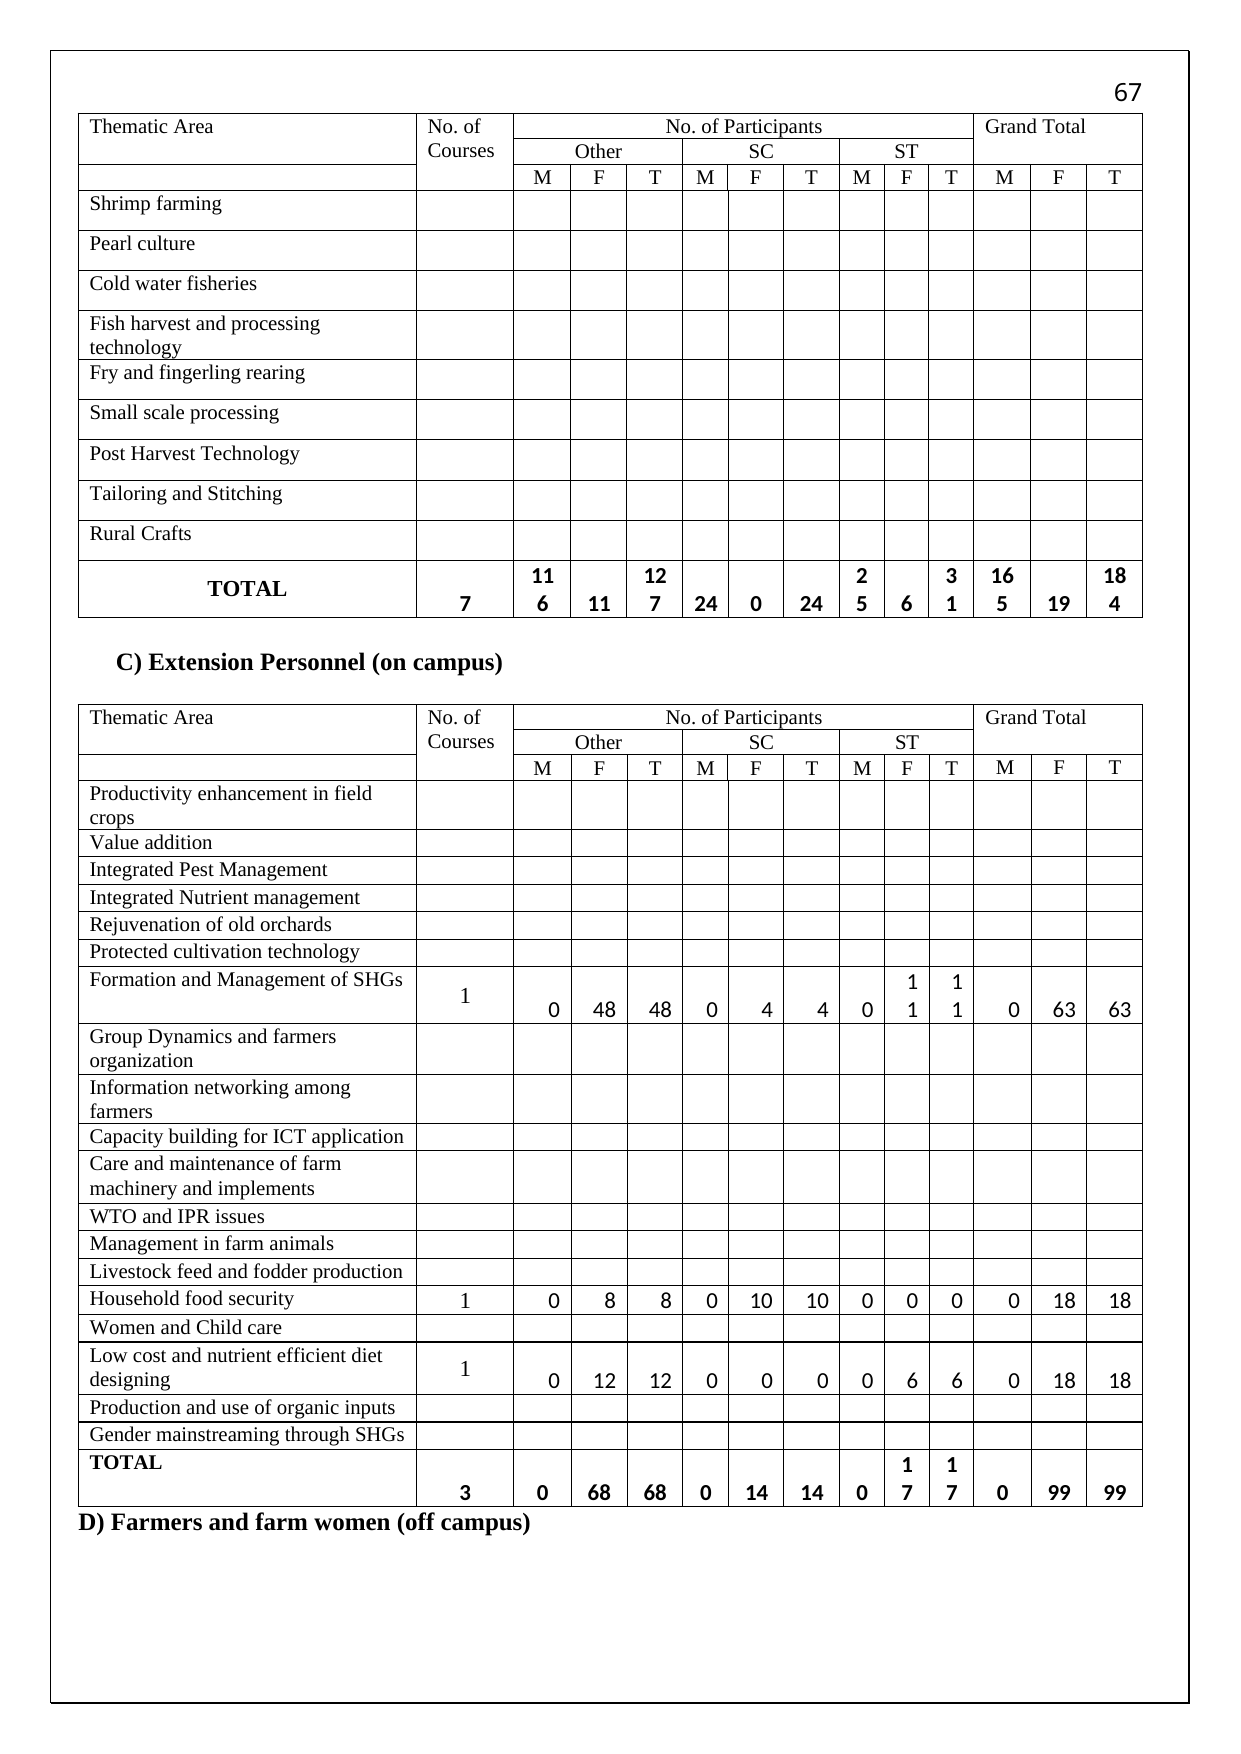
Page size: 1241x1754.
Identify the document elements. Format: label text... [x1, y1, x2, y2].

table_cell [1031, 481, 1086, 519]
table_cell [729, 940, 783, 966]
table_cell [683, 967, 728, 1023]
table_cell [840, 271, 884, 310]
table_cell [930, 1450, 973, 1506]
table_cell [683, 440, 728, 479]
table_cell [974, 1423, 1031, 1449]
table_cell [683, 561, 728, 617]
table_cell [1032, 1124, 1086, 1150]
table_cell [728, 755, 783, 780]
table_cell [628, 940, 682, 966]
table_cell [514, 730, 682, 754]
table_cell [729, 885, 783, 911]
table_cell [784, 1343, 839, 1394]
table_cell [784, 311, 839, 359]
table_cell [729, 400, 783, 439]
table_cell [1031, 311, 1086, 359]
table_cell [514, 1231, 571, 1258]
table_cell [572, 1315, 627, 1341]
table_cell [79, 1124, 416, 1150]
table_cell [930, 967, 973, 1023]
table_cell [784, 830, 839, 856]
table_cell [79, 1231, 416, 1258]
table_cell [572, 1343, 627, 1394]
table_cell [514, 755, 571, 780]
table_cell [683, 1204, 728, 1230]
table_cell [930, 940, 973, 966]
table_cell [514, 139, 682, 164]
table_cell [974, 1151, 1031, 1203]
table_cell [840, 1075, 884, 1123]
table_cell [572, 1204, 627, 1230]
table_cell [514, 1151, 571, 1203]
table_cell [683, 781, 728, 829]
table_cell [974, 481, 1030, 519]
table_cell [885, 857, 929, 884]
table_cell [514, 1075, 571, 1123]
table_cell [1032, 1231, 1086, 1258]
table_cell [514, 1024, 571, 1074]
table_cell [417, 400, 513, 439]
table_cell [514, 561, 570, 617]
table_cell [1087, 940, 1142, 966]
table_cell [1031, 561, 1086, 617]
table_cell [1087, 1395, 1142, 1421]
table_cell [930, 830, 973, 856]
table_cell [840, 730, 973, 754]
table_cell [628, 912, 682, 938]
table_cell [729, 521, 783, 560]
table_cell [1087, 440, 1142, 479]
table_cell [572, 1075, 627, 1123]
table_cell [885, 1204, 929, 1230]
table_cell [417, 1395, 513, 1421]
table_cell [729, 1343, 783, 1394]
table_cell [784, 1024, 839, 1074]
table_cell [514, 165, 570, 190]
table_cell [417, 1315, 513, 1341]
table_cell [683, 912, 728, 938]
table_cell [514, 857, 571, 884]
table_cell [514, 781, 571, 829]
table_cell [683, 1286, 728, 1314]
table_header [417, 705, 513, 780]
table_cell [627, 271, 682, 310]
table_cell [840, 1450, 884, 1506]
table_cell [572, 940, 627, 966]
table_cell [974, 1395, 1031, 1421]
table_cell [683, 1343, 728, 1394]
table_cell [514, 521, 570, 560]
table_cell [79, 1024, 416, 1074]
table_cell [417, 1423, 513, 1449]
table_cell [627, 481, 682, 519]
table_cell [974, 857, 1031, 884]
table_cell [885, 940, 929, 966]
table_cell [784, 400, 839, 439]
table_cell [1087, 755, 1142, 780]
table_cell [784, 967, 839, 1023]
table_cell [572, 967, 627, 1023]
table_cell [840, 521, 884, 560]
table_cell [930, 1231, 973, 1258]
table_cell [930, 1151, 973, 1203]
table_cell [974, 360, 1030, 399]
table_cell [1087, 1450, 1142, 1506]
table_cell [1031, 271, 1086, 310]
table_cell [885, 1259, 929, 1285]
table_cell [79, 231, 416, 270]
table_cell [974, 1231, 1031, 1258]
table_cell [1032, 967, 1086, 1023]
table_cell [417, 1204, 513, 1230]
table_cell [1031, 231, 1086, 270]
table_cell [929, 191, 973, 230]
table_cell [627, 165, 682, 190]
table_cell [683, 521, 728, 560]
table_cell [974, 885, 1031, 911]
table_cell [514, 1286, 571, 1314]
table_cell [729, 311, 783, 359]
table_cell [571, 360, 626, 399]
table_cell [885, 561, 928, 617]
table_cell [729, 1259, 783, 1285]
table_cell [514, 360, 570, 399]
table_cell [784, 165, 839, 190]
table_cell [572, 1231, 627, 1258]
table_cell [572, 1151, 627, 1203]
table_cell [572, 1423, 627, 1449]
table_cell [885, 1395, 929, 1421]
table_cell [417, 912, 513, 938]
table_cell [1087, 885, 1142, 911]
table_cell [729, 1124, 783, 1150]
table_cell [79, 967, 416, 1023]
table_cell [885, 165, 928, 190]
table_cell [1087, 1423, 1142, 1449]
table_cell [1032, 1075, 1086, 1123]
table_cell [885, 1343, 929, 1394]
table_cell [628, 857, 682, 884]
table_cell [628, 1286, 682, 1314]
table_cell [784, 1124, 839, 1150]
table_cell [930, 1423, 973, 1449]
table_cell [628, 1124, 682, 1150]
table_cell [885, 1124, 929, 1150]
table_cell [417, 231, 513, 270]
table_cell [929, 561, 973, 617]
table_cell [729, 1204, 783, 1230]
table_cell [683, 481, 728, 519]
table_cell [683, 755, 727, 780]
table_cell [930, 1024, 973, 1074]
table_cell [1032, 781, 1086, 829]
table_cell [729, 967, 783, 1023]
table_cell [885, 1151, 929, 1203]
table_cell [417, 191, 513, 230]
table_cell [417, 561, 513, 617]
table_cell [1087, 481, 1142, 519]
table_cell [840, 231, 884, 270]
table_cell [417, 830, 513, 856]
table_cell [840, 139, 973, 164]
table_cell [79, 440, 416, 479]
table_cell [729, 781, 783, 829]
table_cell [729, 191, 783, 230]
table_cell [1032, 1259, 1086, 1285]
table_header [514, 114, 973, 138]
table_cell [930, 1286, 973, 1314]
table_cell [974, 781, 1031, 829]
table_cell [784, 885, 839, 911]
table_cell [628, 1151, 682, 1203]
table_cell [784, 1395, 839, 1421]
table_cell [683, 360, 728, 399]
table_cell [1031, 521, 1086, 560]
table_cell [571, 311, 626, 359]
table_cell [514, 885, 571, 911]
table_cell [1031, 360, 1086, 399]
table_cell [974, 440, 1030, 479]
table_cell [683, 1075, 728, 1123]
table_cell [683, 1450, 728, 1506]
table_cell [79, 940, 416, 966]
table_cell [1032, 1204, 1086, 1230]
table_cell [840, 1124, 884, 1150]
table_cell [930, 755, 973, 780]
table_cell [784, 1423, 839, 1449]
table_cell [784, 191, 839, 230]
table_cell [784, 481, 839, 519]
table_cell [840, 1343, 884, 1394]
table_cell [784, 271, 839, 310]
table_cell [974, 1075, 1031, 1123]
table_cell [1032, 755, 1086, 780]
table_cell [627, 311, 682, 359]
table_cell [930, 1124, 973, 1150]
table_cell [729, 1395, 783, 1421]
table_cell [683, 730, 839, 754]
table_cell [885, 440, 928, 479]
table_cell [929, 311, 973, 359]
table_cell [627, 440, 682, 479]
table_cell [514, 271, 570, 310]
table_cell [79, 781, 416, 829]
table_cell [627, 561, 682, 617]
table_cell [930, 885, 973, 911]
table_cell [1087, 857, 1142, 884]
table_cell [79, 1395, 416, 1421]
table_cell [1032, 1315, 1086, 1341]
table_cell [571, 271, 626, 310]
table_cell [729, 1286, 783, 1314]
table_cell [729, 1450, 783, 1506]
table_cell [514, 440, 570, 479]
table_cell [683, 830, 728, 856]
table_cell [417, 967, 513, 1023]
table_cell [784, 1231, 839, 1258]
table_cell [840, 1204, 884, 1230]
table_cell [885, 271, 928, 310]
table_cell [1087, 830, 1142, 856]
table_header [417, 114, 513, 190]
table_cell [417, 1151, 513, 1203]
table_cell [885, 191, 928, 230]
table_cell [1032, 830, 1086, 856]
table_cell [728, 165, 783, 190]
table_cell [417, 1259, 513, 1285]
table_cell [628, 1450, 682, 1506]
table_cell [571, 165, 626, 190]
text C) Extension Personnel (on campus) [116, 647, 1142, 675]
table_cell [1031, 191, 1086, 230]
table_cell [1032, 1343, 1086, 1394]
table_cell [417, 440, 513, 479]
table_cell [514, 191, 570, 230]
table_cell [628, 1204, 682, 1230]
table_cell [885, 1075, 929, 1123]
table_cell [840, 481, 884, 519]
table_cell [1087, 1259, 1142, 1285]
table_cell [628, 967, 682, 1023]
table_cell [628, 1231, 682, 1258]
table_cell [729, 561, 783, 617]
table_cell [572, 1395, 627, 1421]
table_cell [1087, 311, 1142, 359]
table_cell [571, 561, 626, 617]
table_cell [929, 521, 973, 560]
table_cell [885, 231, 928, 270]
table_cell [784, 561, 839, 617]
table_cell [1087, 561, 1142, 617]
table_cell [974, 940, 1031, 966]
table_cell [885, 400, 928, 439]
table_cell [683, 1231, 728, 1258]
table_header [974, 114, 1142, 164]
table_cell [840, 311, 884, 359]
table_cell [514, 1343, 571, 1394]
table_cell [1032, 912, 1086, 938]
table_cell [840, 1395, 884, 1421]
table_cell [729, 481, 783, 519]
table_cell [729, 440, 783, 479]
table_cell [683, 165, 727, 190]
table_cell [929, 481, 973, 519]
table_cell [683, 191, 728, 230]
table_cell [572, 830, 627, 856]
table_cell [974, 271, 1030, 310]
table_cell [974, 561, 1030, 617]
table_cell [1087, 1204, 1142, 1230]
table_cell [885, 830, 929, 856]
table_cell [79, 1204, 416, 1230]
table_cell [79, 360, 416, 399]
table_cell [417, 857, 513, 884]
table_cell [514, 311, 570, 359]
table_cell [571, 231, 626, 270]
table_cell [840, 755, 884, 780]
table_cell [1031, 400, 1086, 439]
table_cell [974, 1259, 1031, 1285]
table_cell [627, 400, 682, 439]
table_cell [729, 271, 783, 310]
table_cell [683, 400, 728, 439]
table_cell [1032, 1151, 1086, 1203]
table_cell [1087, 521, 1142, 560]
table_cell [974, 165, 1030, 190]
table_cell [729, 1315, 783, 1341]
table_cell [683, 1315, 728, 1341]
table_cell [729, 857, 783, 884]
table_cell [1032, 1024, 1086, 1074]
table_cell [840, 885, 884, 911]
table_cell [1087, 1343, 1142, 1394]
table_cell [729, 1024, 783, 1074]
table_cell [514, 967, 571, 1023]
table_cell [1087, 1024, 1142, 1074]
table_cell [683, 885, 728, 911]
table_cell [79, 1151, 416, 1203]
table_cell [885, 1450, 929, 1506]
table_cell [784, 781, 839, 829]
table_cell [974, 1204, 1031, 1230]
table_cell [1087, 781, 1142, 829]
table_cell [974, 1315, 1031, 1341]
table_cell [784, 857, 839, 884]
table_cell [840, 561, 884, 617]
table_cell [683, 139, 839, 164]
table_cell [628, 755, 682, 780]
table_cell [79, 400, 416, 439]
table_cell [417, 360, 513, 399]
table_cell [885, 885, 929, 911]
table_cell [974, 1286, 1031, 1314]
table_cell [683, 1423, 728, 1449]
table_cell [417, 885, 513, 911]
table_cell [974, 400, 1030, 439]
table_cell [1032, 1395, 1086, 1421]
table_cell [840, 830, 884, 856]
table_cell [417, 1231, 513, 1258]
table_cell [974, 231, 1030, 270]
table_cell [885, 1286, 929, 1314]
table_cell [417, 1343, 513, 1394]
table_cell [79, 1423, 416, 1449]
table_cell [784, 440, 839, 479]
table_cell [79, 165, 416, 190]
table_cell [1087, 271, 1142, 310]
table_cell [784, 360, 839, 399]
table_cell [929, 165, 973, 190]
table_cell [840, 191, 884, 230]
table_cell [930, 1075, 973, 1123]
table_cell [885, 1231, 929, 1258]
text D) Farmers and farm women (off campus) [78, 1507, 1142, 1536]
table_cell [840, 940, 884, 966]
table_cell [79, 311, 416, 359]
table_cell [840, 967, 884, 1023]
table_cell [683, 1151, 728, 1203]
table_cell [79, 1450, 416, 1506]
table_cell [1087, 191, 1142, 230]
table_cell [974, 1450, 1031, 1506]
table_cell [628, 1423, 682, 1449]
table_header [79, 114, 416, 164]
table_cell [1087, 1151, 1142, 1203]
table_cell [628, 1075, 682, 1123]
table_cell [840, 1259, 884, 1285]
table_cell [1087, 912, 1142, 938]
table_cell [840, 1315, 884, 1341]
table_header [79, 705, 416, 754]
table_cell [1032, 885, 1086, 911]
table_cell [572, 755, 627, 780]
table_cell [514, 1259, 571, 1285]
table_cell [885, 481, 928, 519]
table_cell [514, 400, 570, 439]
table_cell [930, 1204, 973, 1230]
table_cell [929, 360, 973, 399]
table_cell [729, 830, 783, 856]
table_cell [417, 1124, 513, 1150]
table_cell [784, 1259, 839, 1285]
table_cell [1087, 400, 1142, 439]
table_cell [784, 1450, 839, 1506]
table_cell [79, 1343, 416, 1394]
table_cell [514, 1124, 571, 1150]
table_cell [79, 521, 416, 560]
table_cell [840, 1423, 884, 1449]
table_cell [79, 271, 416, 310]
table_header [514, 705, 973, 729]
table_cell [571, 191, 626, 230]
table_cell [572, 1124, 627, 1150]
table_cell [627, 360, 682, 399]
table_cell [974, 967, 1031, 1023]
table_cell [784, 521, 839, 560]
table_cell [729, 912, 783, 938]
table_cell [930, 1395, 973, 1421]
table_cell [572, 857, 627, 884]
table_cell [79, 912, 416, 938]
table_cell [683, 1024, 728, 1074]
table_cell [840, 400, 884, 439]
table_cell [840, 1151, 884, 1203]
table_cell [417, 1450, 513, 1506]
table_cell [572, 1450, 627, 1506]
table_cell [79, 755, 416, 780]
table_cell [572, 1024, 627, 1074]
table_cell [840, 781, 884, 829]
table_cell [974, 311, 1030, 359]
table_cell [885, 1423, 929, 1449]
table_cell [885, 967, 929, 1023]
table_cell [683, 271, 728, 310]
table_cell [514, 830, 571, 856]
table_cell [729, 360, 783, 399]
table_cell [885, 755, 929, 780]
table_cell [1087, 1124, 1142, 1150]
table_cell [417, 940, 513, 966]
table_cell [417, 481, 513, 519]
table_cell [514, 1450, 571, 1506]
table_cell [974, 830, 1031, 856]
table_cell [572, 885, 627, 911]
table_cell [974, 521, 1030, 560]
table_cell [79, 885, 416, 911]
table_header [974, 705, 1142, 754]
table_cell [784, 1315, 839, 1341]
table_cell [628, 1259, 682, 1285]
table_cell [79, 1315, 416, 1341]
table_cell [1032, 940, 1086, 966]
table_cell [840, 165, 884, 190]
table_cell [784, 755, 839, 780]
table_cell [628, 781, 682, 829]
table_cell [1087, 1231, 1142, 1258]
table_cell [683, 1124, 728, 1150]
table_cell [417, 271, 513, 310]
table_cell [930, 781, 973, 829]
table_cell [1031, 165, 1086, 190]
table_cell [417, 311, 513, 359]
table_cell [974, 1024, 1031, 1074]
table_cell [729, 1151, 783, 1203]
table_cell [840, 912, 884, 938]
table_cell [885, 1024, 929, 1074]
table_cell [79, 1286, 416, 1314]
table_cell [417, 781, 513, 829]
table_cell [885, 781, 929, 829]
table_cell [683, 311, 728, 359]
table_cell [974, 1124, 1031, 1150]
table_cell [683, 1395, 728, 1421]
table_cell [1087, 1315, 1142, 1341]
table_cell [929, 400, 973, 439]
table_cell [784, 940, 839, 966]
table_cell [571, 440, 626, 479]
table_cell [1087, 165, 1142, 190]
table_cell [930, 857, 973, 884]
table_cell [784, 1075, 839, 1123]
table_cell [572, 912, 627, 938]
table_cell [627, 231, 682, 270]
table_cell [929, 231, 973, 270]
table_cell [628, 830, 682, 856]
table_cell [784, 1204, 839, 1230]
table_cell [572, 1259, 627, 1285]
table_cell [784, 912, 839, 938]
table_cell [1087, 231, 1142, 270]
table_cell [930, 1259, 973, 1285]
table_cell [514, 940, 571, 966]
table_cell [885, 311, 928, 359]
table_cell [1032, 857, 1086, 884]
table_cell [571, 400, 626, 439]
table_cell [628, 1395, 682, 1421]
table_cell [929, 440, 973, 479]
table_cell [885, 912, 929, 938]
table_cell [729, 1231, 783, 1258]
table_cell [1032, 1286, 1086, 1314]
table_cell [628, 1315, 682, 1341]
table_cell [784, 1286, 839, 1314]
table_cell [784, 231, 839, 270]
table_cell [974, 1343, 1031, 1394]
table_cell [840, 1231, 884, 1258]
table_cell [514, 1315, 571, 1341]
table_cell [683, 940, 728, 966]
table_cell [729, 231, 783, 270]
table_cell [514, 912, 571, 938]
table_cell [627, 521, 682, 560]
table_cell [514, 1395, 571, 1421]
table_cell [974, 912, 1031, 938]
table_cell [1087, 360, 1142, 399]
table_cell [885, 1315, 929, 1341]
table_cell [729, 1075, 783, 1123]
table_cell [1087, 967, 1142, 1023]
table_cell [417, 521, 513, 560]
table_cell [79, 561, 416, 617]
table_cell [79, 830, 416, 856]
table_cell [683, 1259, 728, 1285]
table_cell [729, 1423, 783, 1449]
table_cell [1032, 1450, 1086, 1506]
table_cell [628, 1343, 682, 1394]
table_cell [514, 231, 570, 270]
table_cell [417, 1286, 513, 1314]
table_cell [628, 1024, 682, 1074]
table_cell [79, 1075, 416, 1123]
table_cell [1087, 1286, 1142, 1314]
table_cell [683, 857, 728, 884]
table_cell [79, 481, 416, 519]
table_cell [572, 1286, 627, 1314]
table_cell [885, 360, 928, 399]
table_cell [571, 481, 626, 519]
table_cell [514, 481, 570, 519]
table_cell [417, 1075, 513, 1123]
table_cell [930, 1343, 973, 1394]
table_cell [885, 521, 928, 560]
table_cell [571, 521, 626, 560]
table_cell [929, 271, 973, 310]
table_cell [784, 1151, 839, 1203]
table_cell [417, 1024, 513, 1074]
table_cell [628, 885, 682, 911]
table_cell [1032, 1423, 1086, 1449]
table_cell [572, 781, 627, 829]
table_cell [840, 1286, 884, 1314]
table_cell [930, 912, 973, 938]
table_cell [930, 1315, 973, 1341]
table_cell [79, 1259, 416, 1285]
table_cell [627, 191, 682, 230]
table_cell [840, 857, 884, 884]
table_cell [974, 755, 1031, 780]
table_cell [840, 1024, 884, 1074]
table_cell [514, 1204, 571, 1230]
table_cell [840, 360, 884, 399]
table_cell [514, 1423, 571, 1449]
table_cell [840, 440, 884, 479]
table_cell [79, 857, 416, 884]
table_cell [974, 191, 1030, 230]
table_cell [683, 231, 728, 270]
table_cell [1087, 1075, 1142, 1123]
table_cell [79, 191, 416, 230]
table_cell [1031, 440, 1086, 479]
